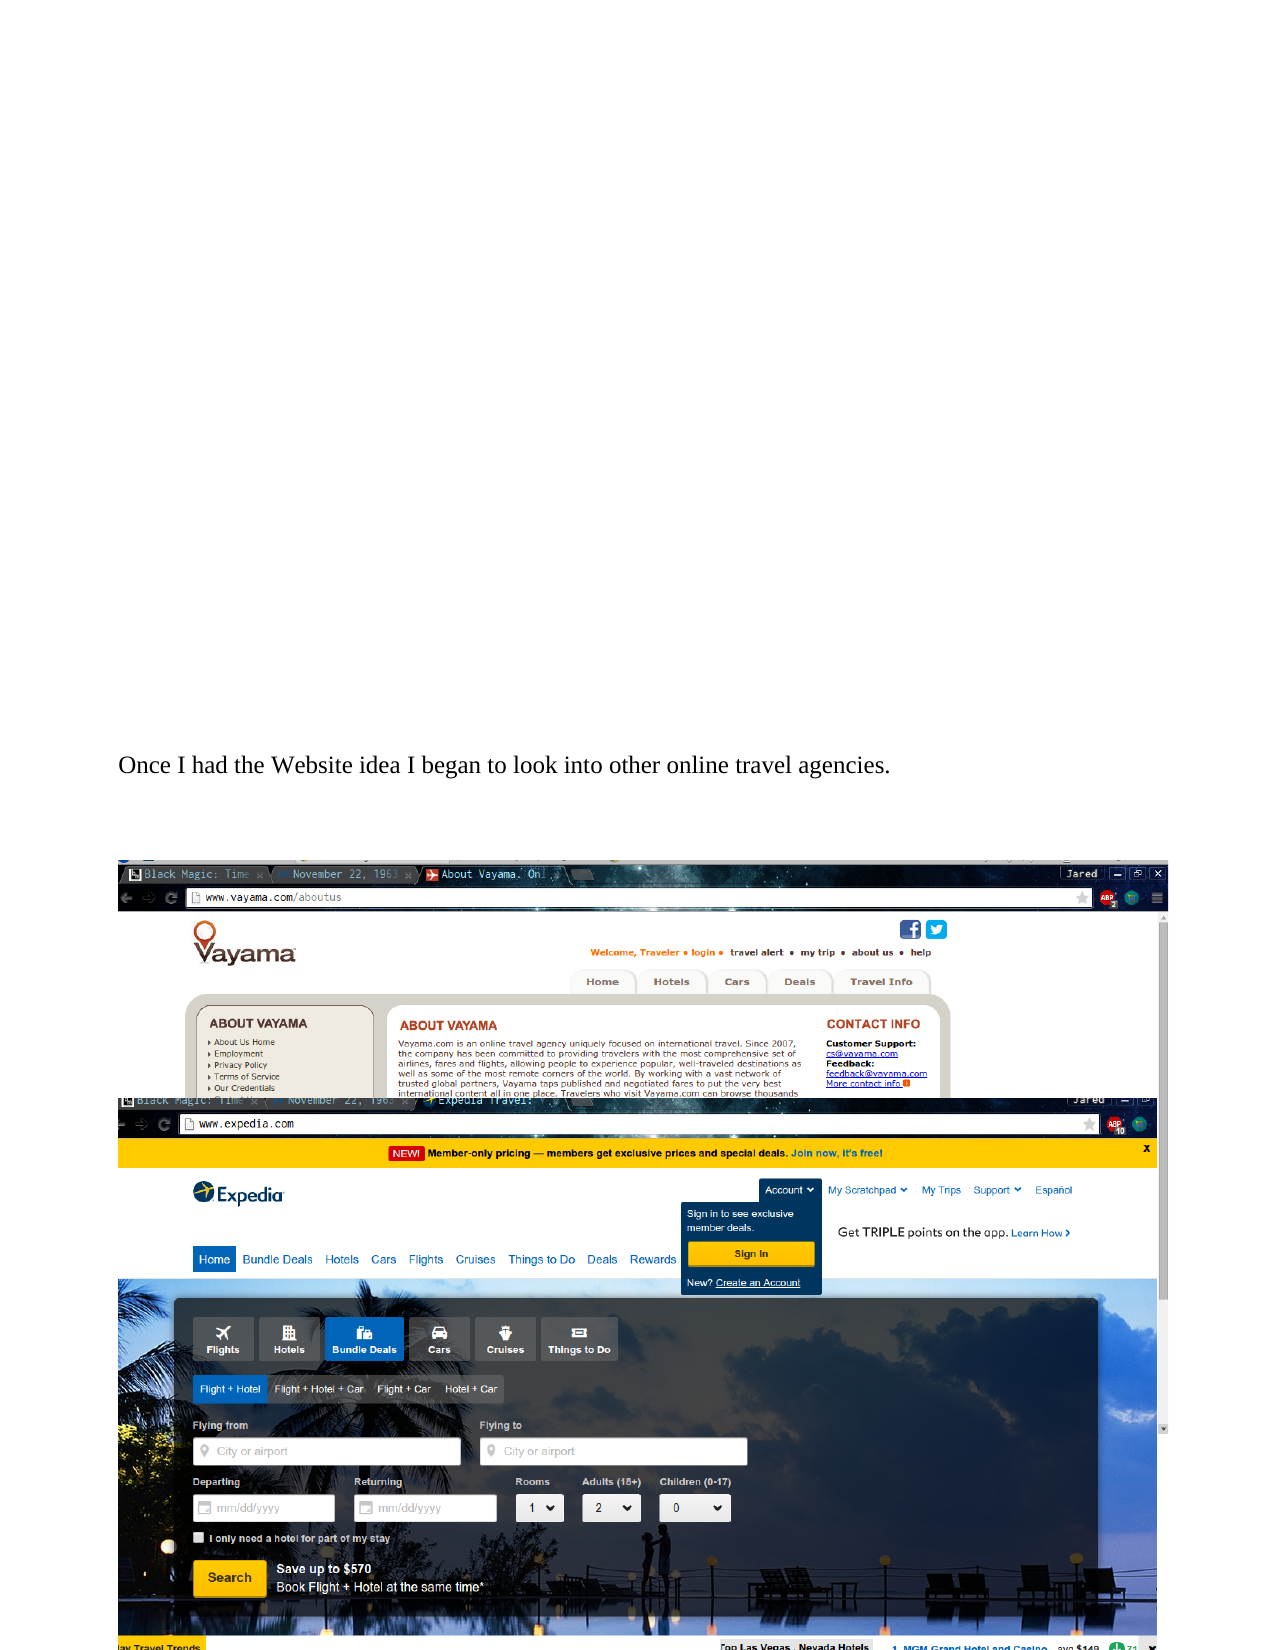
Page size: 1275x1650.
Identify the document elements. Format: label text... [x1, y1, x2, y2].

text Once I had the Website idea I began to look into other online travel agencies. [118, 751, 1157, 779]
picture [118, 860, 1169, 1650]
